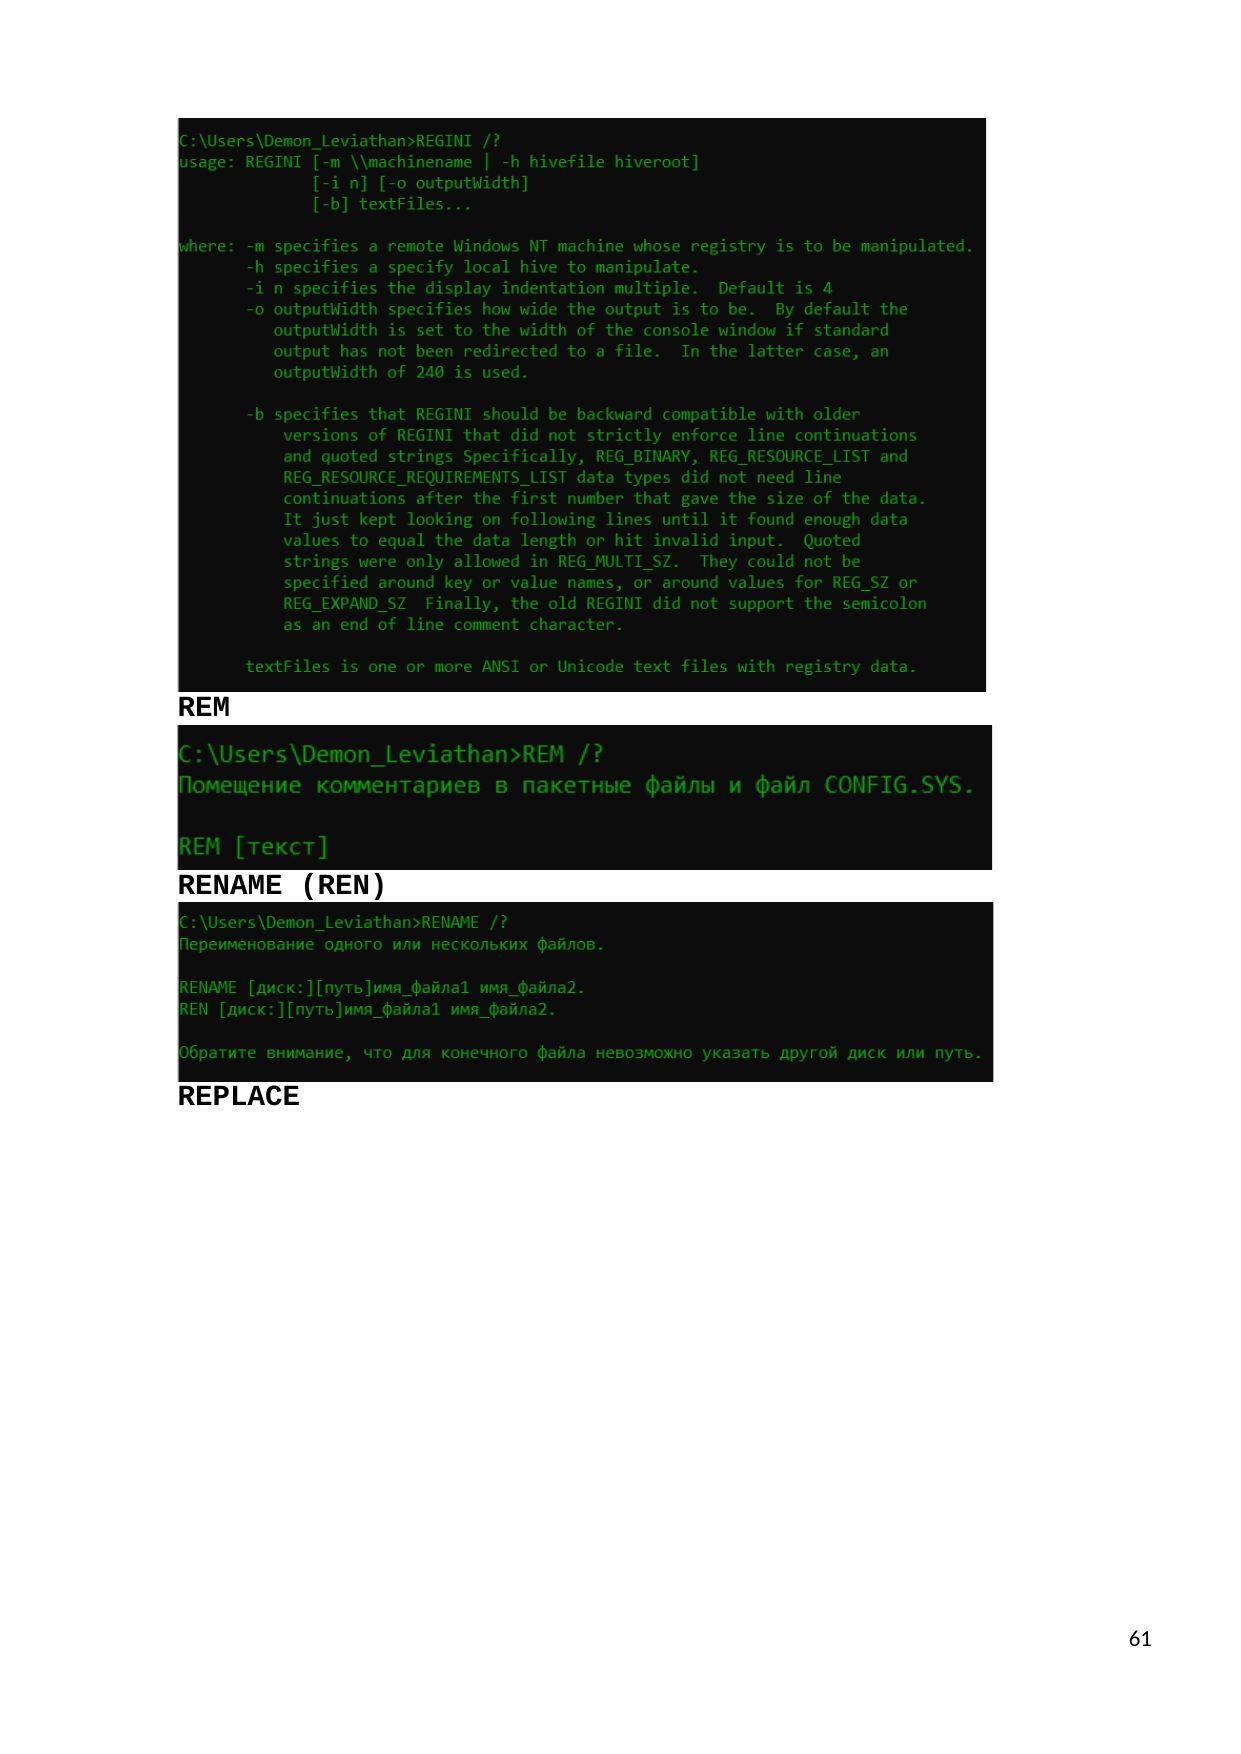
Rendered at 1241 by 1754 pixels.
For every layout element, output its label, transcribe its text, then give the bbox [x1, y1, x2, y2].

picture [177, 902, 994, 1082]
picture [177, 118, 987, 692]
picture [177, 725, 993, 870]
text REPLACE [177, 1081, 1152, 1114]
